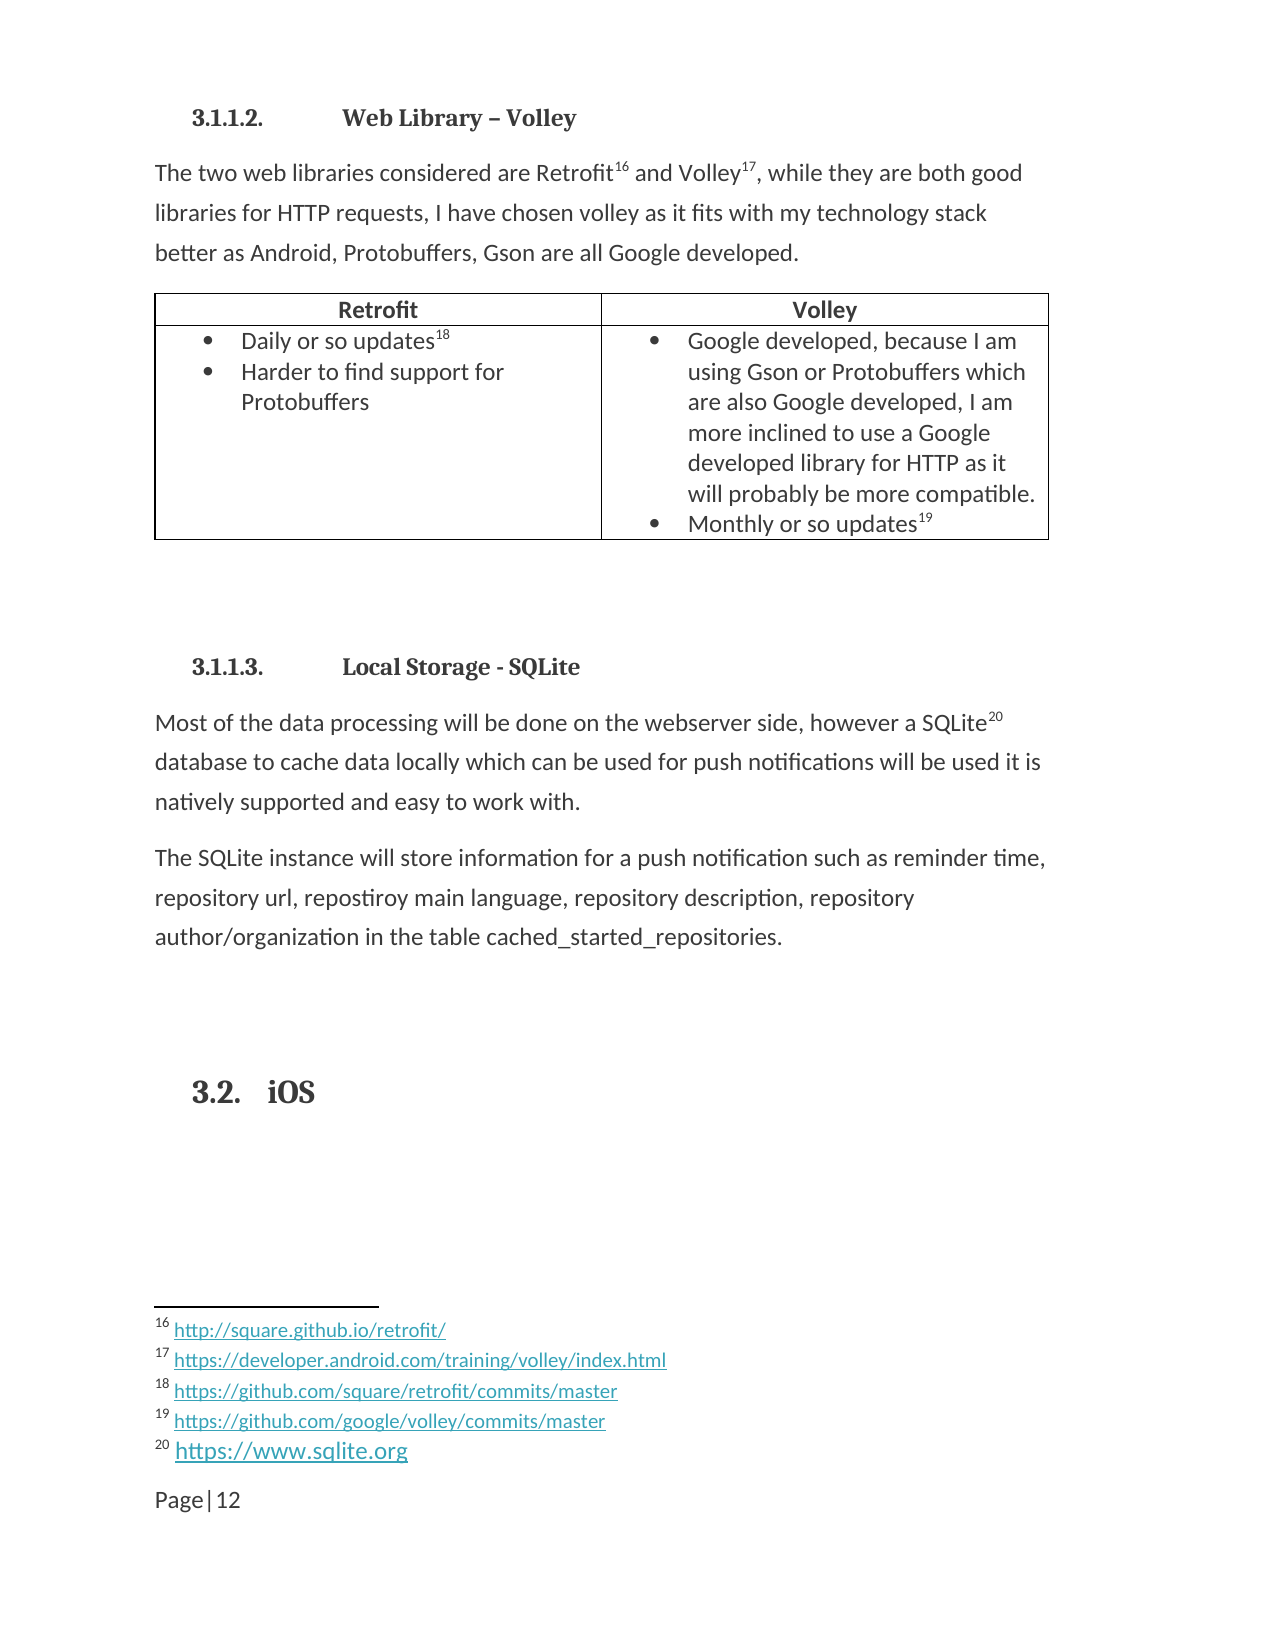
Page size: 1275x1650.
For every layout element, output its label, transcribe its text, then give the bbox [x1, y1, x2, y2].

subtitle iOS [192, 1073, 1048, 1112]
table_header Volley [602, 294, 1048, 324]
table_header Retrofit [156, 294, 601, 324]
table_cell Daily or so updates Harder to find support for Protobuffers [156, 326, 601, 539]
table_cell Google developed, because I am using Gson or Protobuffers which are also Google developed, I am more inclined to use a Google developed library for HTTP as it will probably be more compatible. Monthly or so updates [602, 326, 1048, 539]
text The SQLite instance will store information for a push notification such as reminder time, repository url, repostiroy main language, repository description, repository author/organization in the table cached_started_repositories. [154, 842, 1048, 991]
subtitle Web Library – Volley [192, 103, 1048, 132]
text Most of the data processing will be done on the webserver side, however a SQLite database to cache data locally which can be used for push notifications will be used it is natively supported and easy to work with. [154, 707, 1048, 816]
subtitle Local Storage - SQLite [192, 653, 1048, 681]
text The two web libraries considered are Retrofit and Volley, while they are both good libraries for HTTP requests, I have chosen volley as it fits with my technology stack better as Android, Protobuffers, Gson are all Google developed. [154, 157, 1048, 267]
